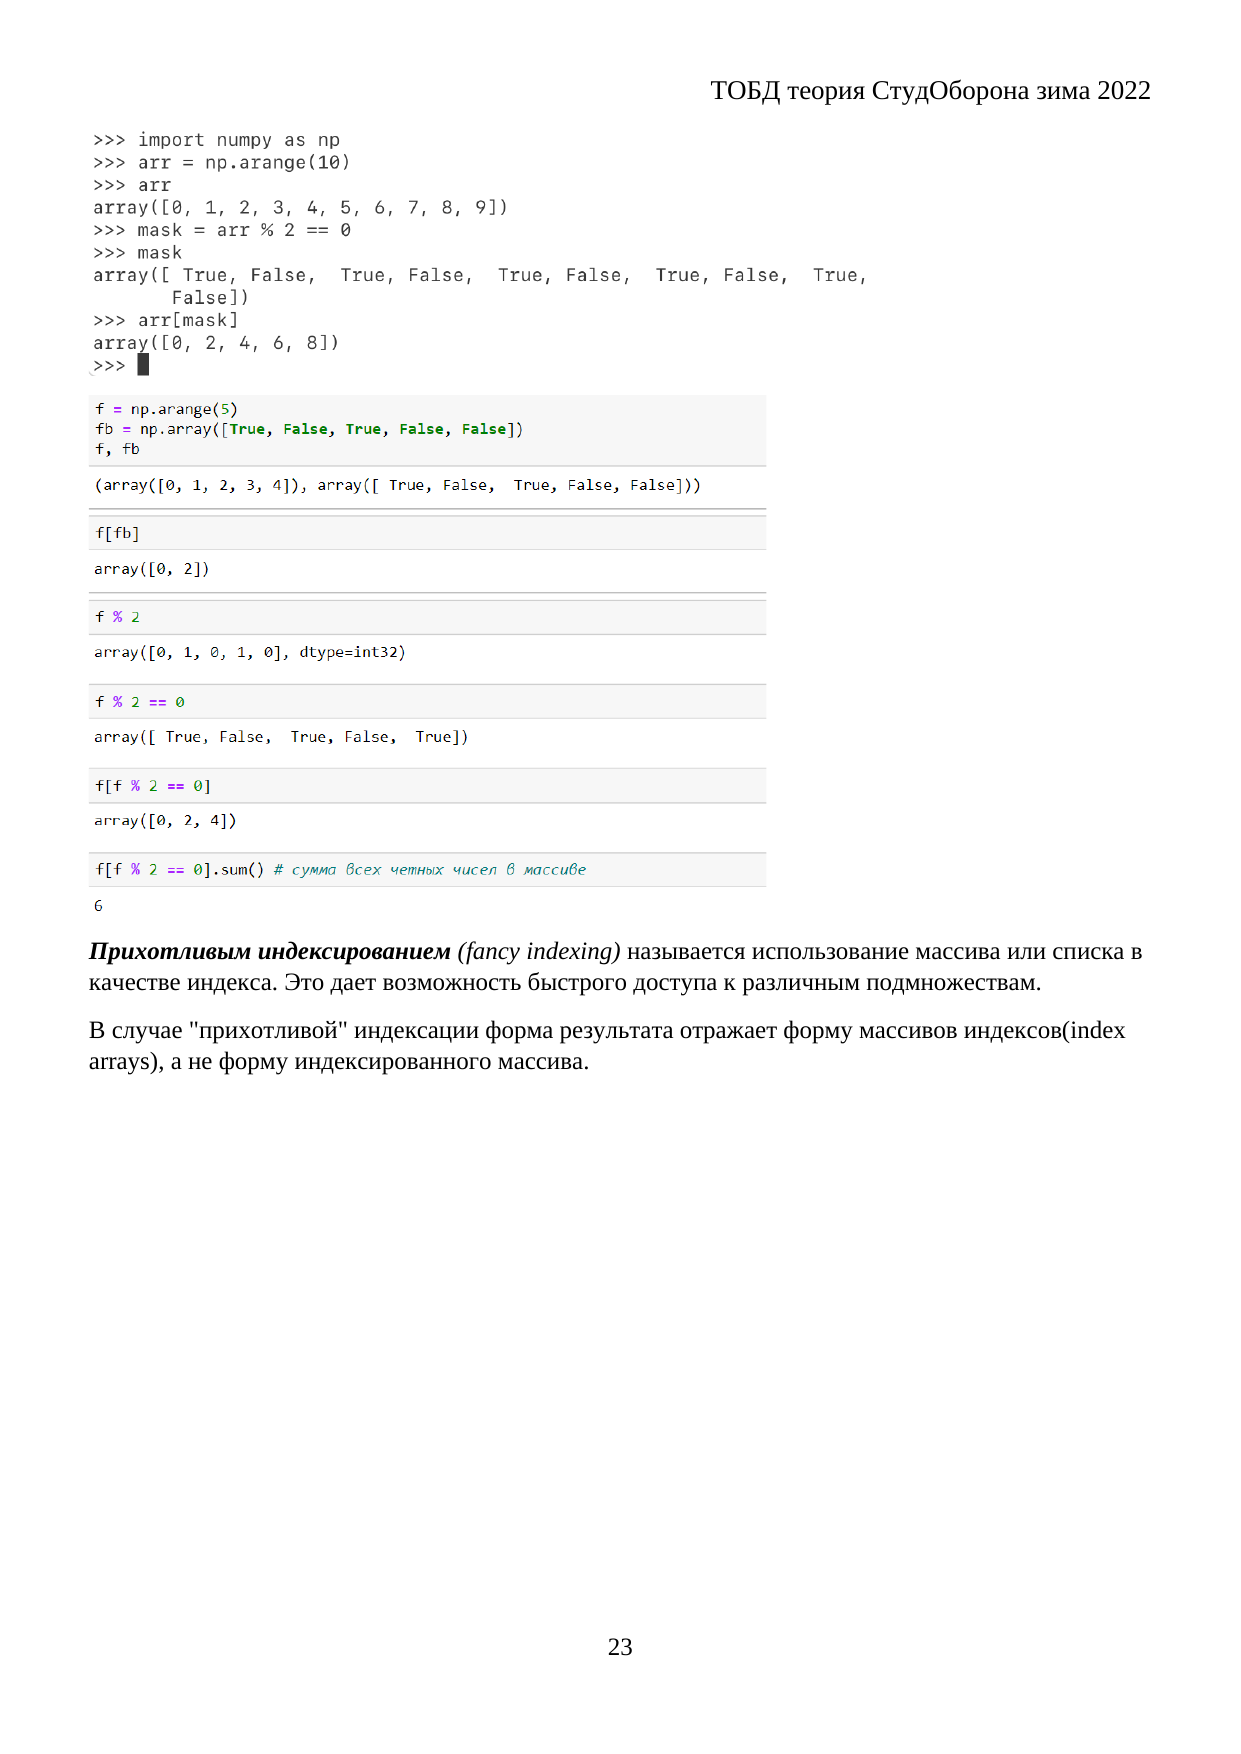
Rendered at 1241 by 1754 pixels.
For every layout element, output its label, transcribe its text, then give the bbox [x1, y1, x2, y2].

text В случае "прихотливой" индексации форма результата отражает форму массивов индексов(index arrays), а не форму индексированного массива. [89, 1015, 1152, 1075]
picture [88, 125, 866, 376]
picture [88, 395, 767, 918]
text Прихотливым индексированием (fancy indexing) называется использование массива или списка в качестве индекса. Это дает возможность быстрого доступа к различным подмножествам. [89, 936, 1152, 996]
